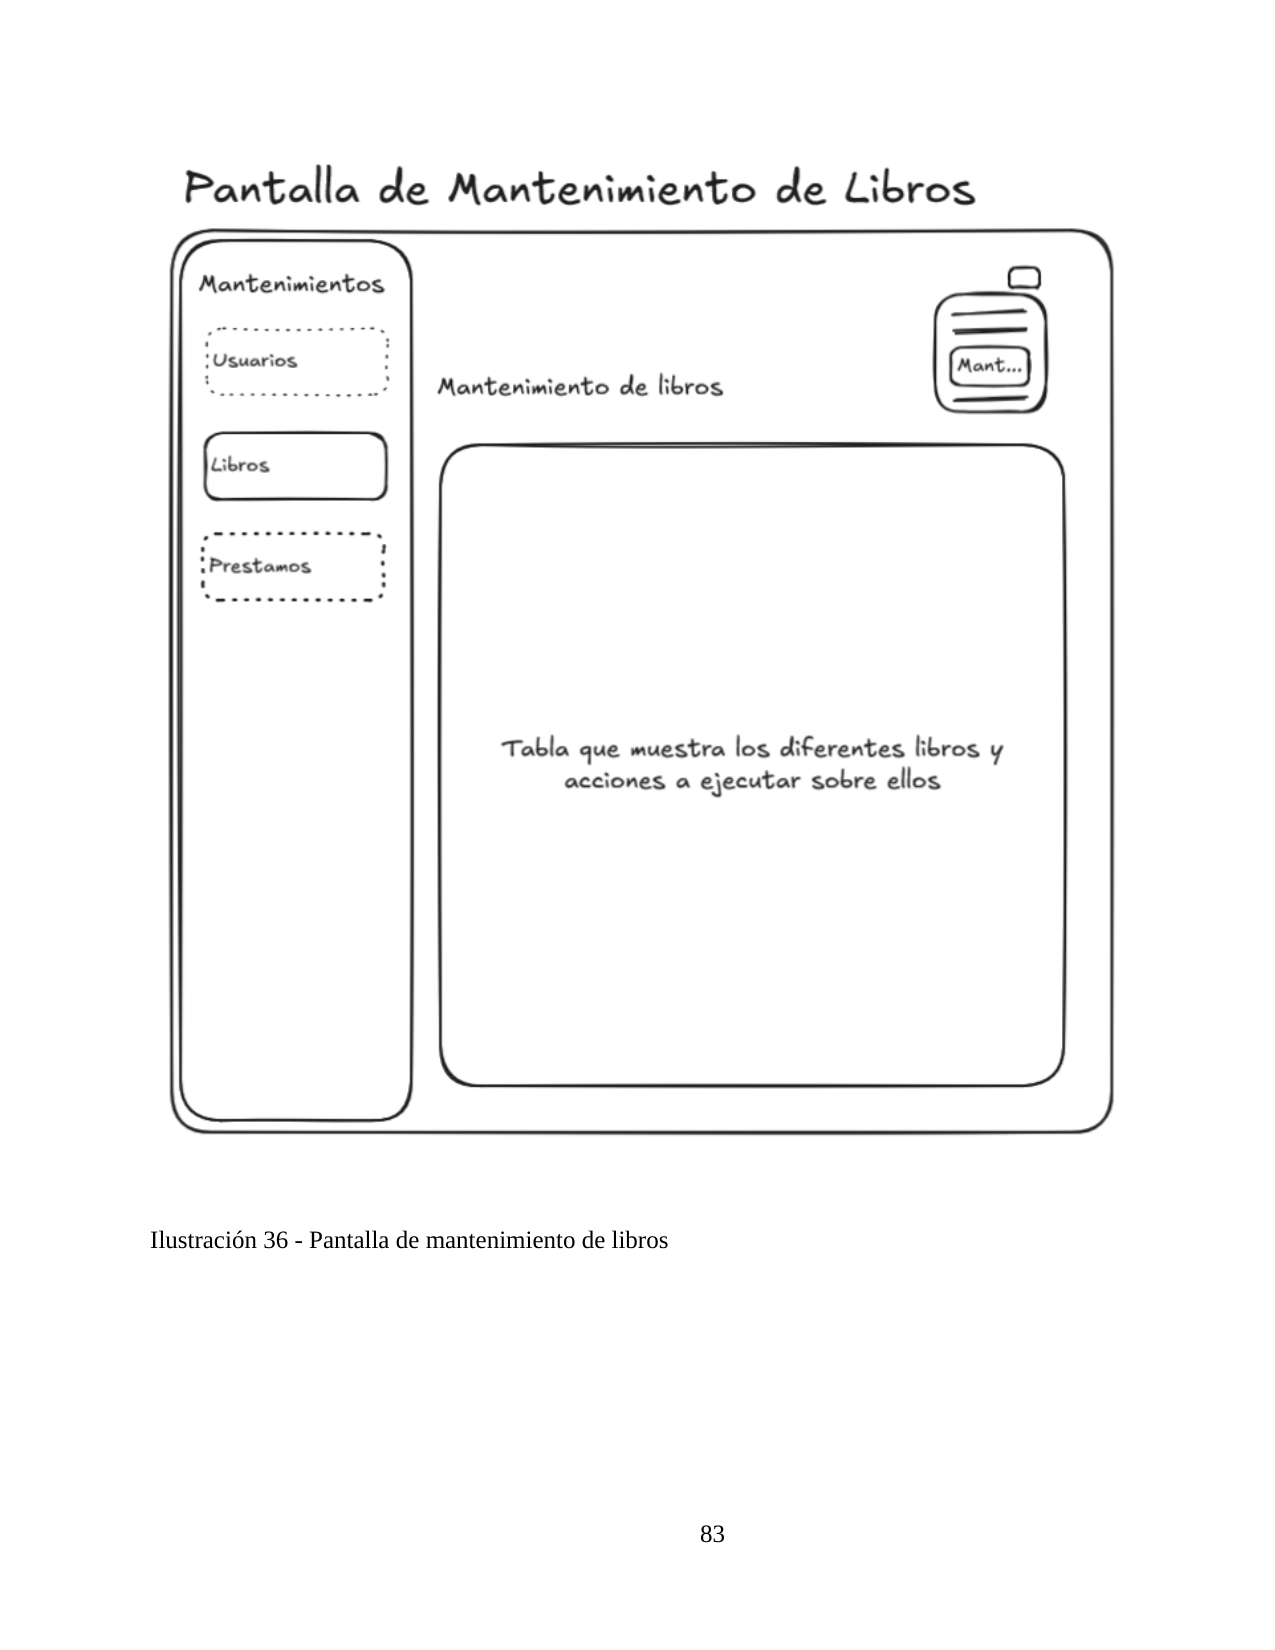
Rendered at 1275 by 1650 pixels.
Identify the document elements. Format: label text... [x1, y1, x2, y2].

text Ilustración 36 - Pantalla de mantenimiento de libros [150, 1225, 1125, 1254]
picture [150, 150, 1125, 1147]
